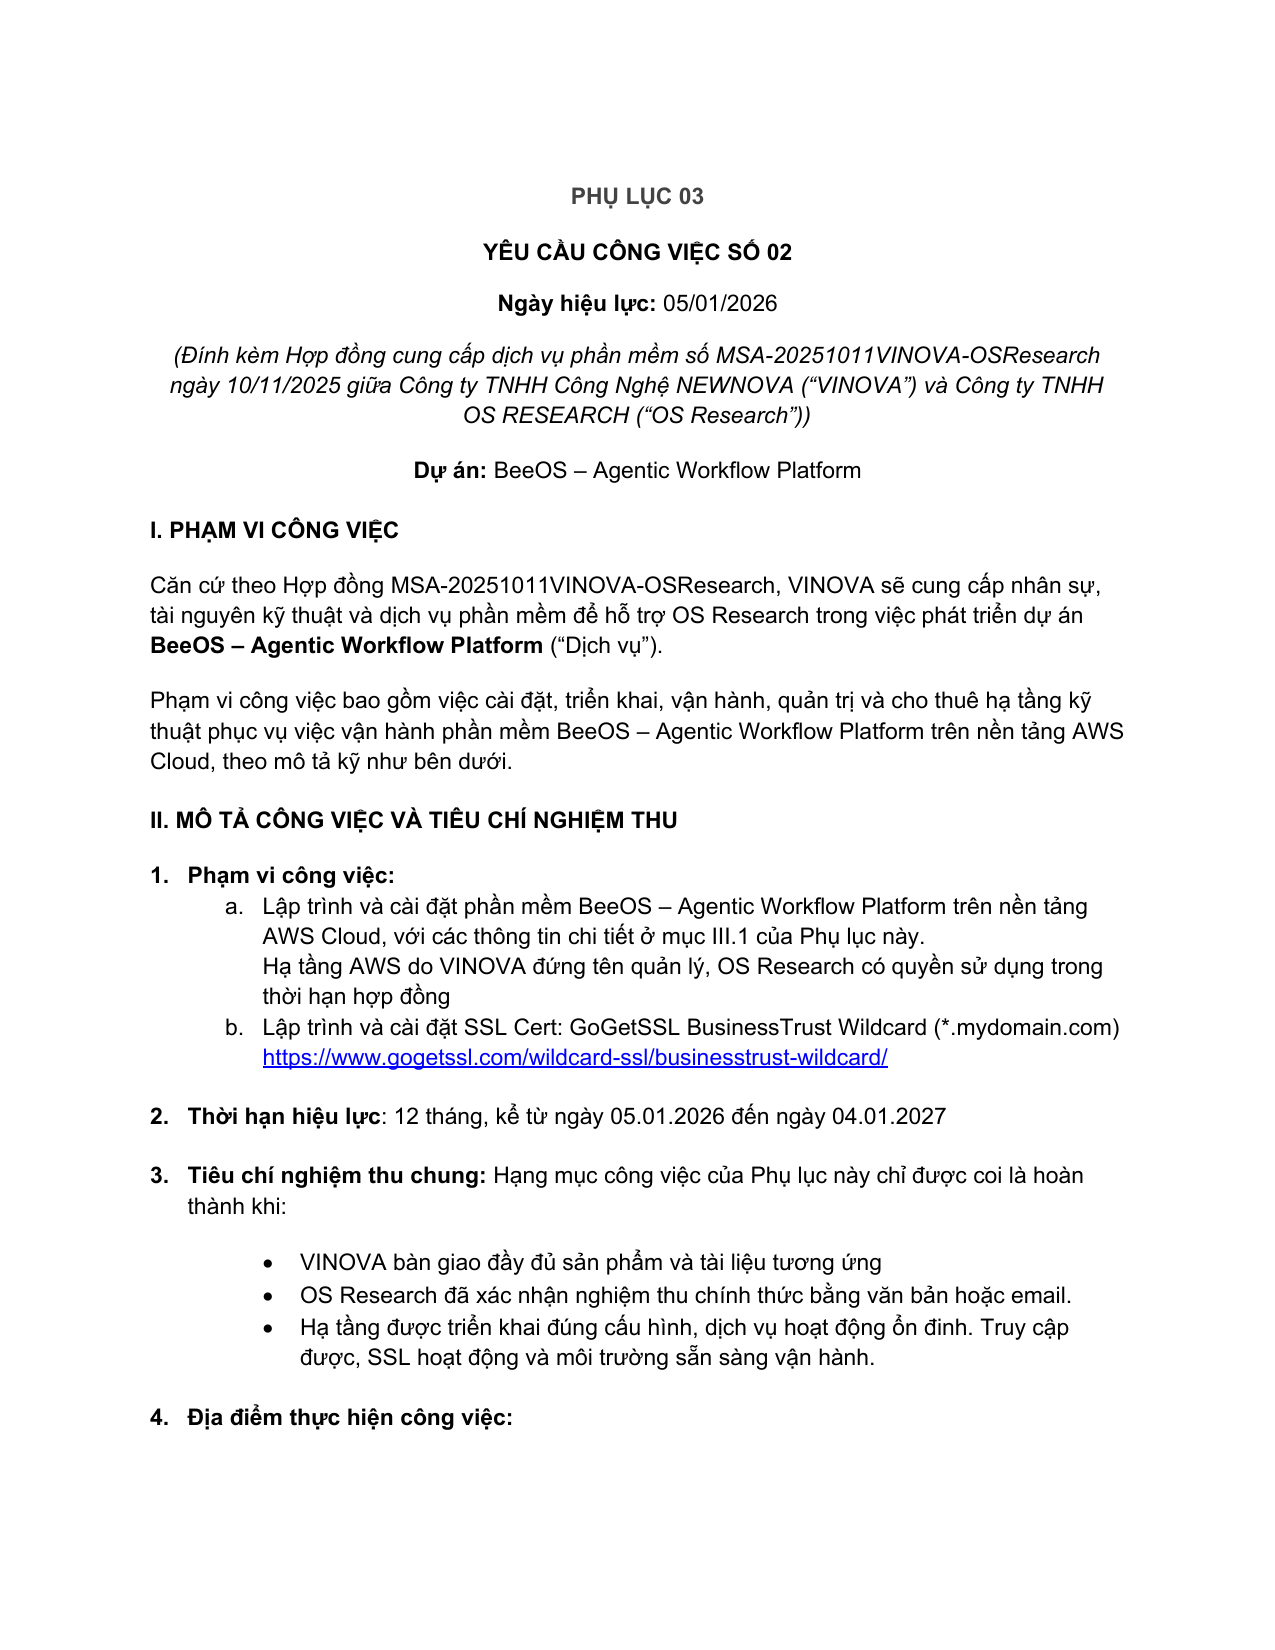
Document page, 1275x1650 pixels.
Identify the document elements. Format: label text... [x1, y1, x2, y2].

subtitle II. MÔ TẢ CÔNG VIỆC VÀ TIÊU CHÍ NGHIỆM THU [150, 807, 1125, 833]
subtitle I. PHẠM VI CÔNG VIỆC [150, 517, 1125, 543]
list VINOVA bàn giao đầy đủ sản phẩm và tài liệu tương ứng [262, 1248, 1125, 1276]
text Phạm vi công việc bao gồm việc cài đặt, triển khai, vận hành, quản trị và cho thuê hạ tầng kỹ thuật phục vụ việc vận hành phần mềm BeeOS – Agentic Workflow Platform trên nền tảng AWS Cloud, theo mô tả kỹ như bên dưới. [150, 687, 1125, 774]
text (Đính kèm Hợp đồng cung cấp dịch vụ phần mềm số MSA-20251011VINOVA-OSResearch ngày 10/11/2025 giữa Công ty TNHH Công Nghệ NEWNOVA (“VINOVA”) và Công ty TNHH OS RESEARCH (“OS Research”)) [150, 342, 1125, 428]
text Căn cứ theo Hợp đồng MSA-20251011VINOVA-OSResearch, VINOVA sẽ cung cấp nhân sự, tài nguyên kỹ thuật và dịch vụ phần mềm để hỗ trợ OS Research trong việc phát triển dự án BeeOS – Agentic Workflow Platform (“Dịch vụ”). [150, 572, 1125, 658]
text Dự án: BeeOS – Agentic Workflow Platform [150, 457, 1125, 483]
subtitle Thời hạn hiệu lực: 12 tháng, kể từ ngày 05.01.2026 đến ngày 04.01.2027 [150, 1103, 1125, 1129]
list Lập trình và cài đặt SSL Cert: GoGetSSL BusinessTrust Wildcard (*.mydomain.com) https://www.gogetssl.com/wildcard-ssl/businesstrust-wildcard/ [225, 1013, 1125, 1070]
subtitle Tiêu chí nghiệm thu chung: Hạng mục công việc của Phụ lục này chỉ được coi là hoàn thành khi: [150, 1162, 1125, 1219]
text Ngày hiệu lực: 05/01/2026 [150, 290, 1125, 317]
list Hạ tầng AWS do VINOVA đứng tên quản lý, OS Research có quyền sử dụng trong thời hạn hợp đồng [262, 953, 1125, 1009]
list Phạm vi công việc: [150, 862, 1125, 889]
subtitle Địa điểm thực hiện công việc: [150, 1404, 1125, 1430]
subtitle YÊU CẦU CÔNG VIỆC SỐ 02 [150, 239, 1125, 265]
subtitle PHỤ LỤC 03 [150, 183, 1124, 210]
list Hạ tầng được triển khai đúng cấu hình, dịch vụ hoạt động ổn đinh. Truy cập được, SSL hoạt động và môi trường sẵn sàng vận hành. [262, 1312, 1125, 1371]
list OS Research đã xác nhận nghiệm thu chính thức bằng văn bản hoặc email. [262, 1280, 1125, 1308]
list Lập trình và cài đặt phần mềm BeeOS – Agentic Workflow Platform trên nền tảng AWS Cloud, với các thông tin chi tiết ở mục III.1 của Phụ lục này. [225, 893, 1125, 949]
